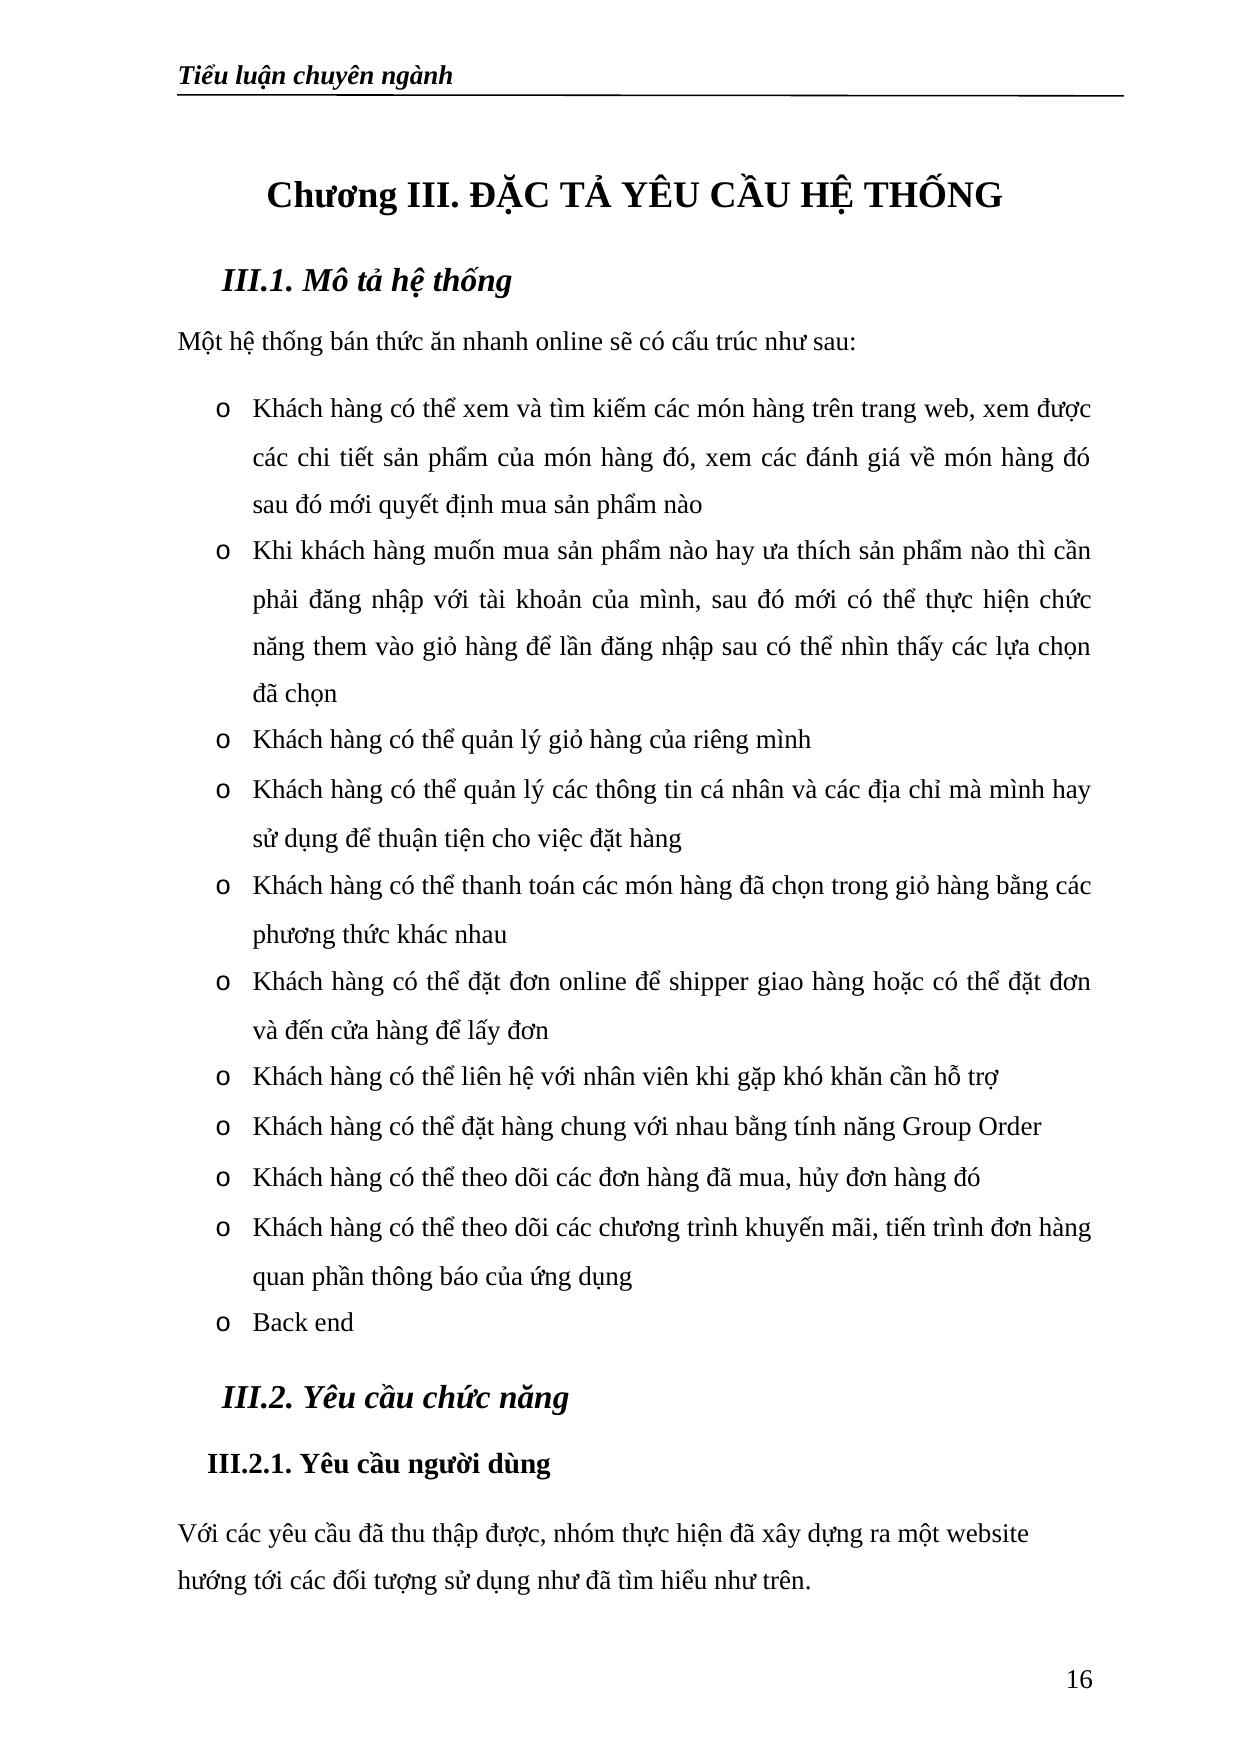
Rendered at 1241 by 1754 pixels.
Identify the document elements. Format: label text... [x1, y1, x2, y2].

text Với các yêu cầu đã thu thập được, nhóm thực hiện đã xây dựng ra một website hướng tới các đối tượng sử dụng như đã tìm hiểu như trên. [177, 1517, 1092, 1595]
list Khách hàng có thể theo dõi các đơn hàng đã mua, hủy đơn hàng đó [215, 1161, 1092, 1194]
subtitle Yêu cầu người dùng [207, 1446, 1092, 1480]
list Khách hàng có thể xem và tìm kiếm các món hàng trên trang web, xem được các chi tiết sản phẩm của món hàng đó, xem các đánh giá về món hàng đó sau đó mới quyết định mua sản phẩm nào [215, 392, 1092, 519]
list Khách hàng có thể liên hệ với nhân viên khi gặp khó khăn cần hỗ trợ [215, 1060, 1092, 1094]
list Khách hàng có thể quản lý giỏ hàng của riêng mình [215, 723, 1092, 757]
subtitle Yêu cầu chức năng [222, 1377, 1092, 1416]
list Khách hàng có thể đặt hàng chung với nhau bằng tính năng Group Order [215, 1111, 1092, 1144]
list Khách hàng có thể đặt đơn online để shipper giao hàng hoặc có thể đặt đơn và đến cửa hàng để lấy đơn [215, 965, 1092, 1045]
text Một hệ thống bán thức ăn nhanh online sẽ có cấu trúc như sau: [177, 325, 1092, 356]
subtitle ĐẶC TẢ YÊU CẦU HỆ THỐNG [177, 173, 1092, 216]
list Khách hàng có thể theo dõi các chương trình khuyến mãi, tiến trình đơn hàng quan phần thông báo của ứng dụng [215, 1211, 1092, 1291]
list Khách hàng có thể thanh toán các món hàng đã chọn trong giỏ hàng bằng các phương thức khác nhau [215, 869, 1092, 949]
list Back end [215, 1306, 1092, 1340]
list Khi khách hàng muốn mua sản phẩm nào hay ưa thích sản phẩm nào thì cần phải đăng nhập với tài khoản của mình, sau đó mới có thể thực hiện chức năng them vào giỏ hàng để lần đăng nhập sau có thể nhìn thấy các lựa chọn đã chọn [215, 534, 1092, 708]
subtitle Mô tả hệ thống [222, 260, 1092, 298]
list Khách hàng có thể quản lý các thông tin cá nhân và các địa chỉ mà mình hay sử dụng để thuận tiện cho việc đặt hàng [215, 773, 1092, 854]
